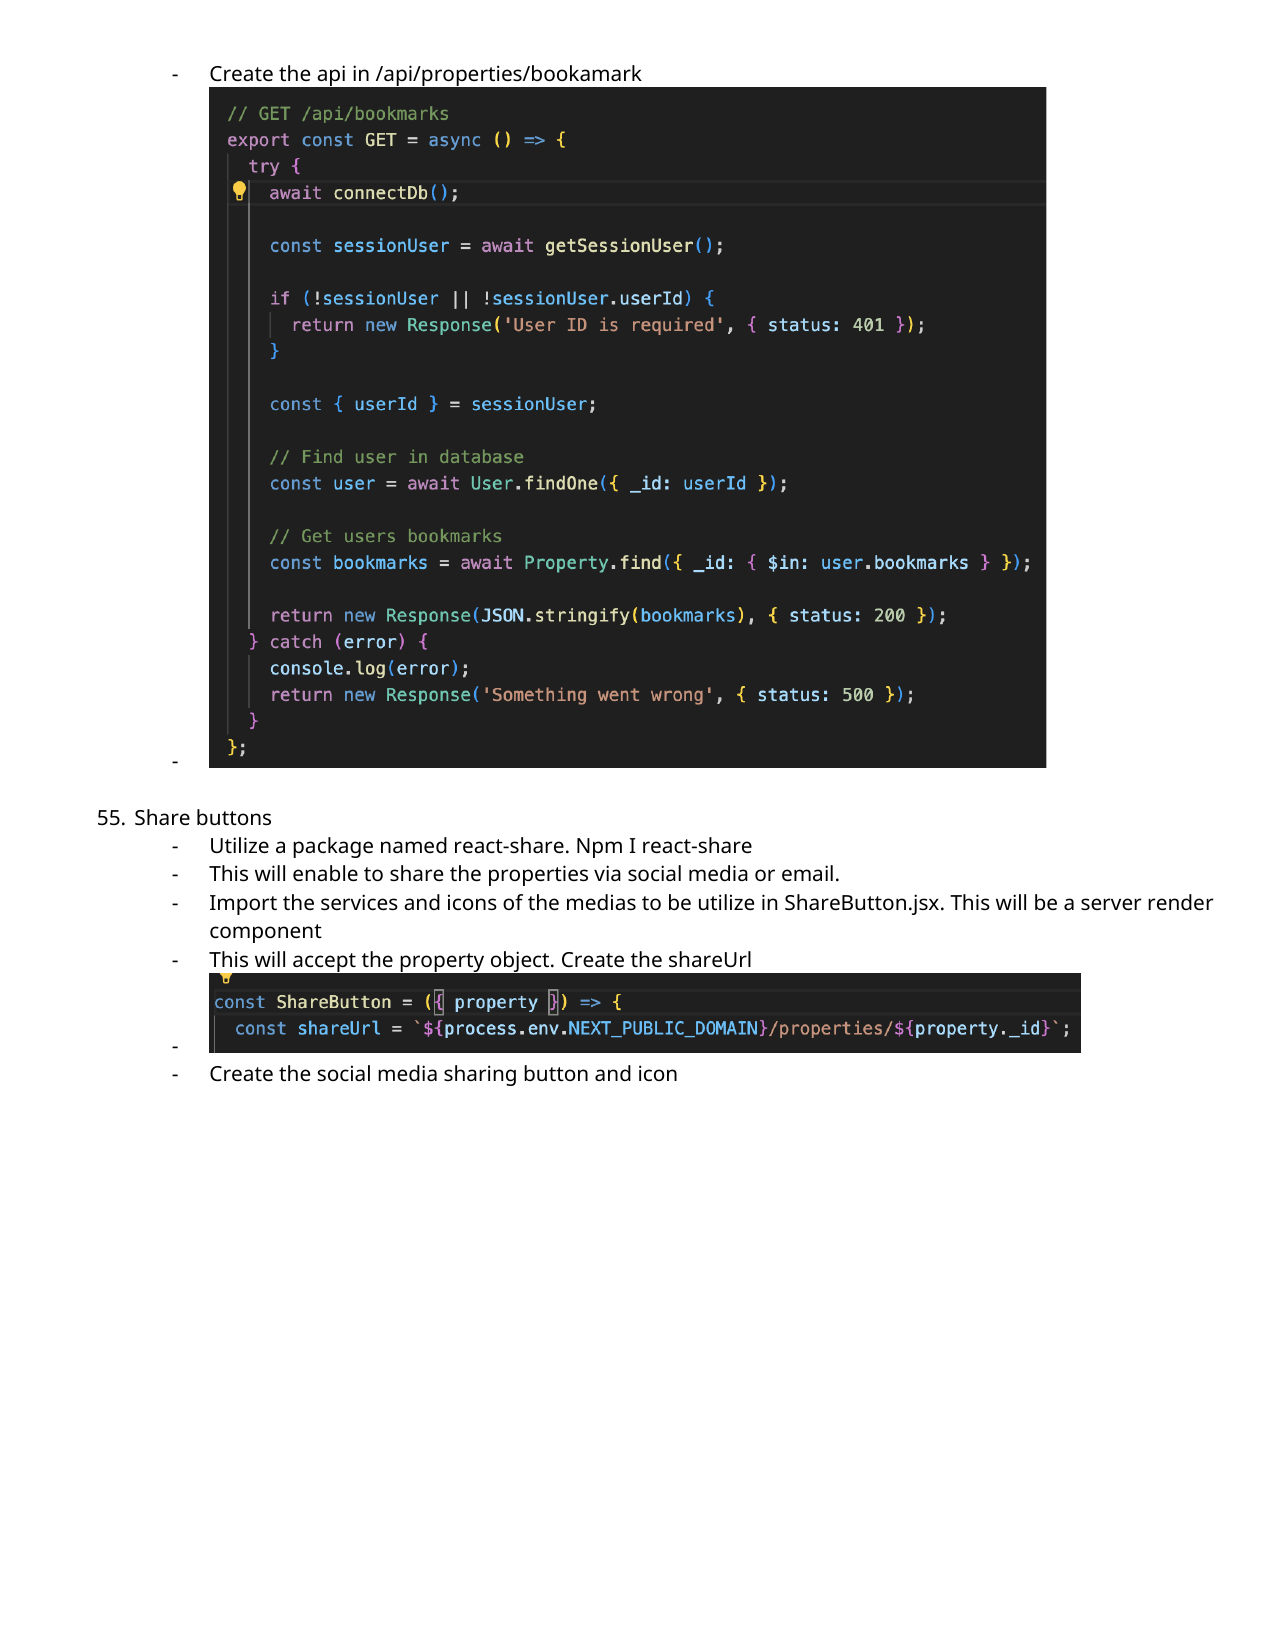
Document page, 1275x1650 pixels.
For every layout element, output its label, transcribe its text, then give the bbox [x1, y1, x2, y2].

list Create the api in /api/properties/bookamark [172, 59, 1216, 87]
picture [209, 973, 1081, 1053]
picture [209, 87, 1047, 768]
list This will accept the property object. Create the shareUrl [172, 945, 1216, 973]
list Utilize a package named react-share. Npm I react-share [172, 831, 1216, 859]
list This will enable to share the properties via social media or email. [172, 859, 1216, 888]
list Create the social media sharing button and icon [172, 1059, 1216, 1088]
list Share buttons [97, 803, 1216, 831]
list Import the services and icons of the medias to be utilize in ShareButton.jsx. This will be a server render component [172, 888, 1216, 945]
